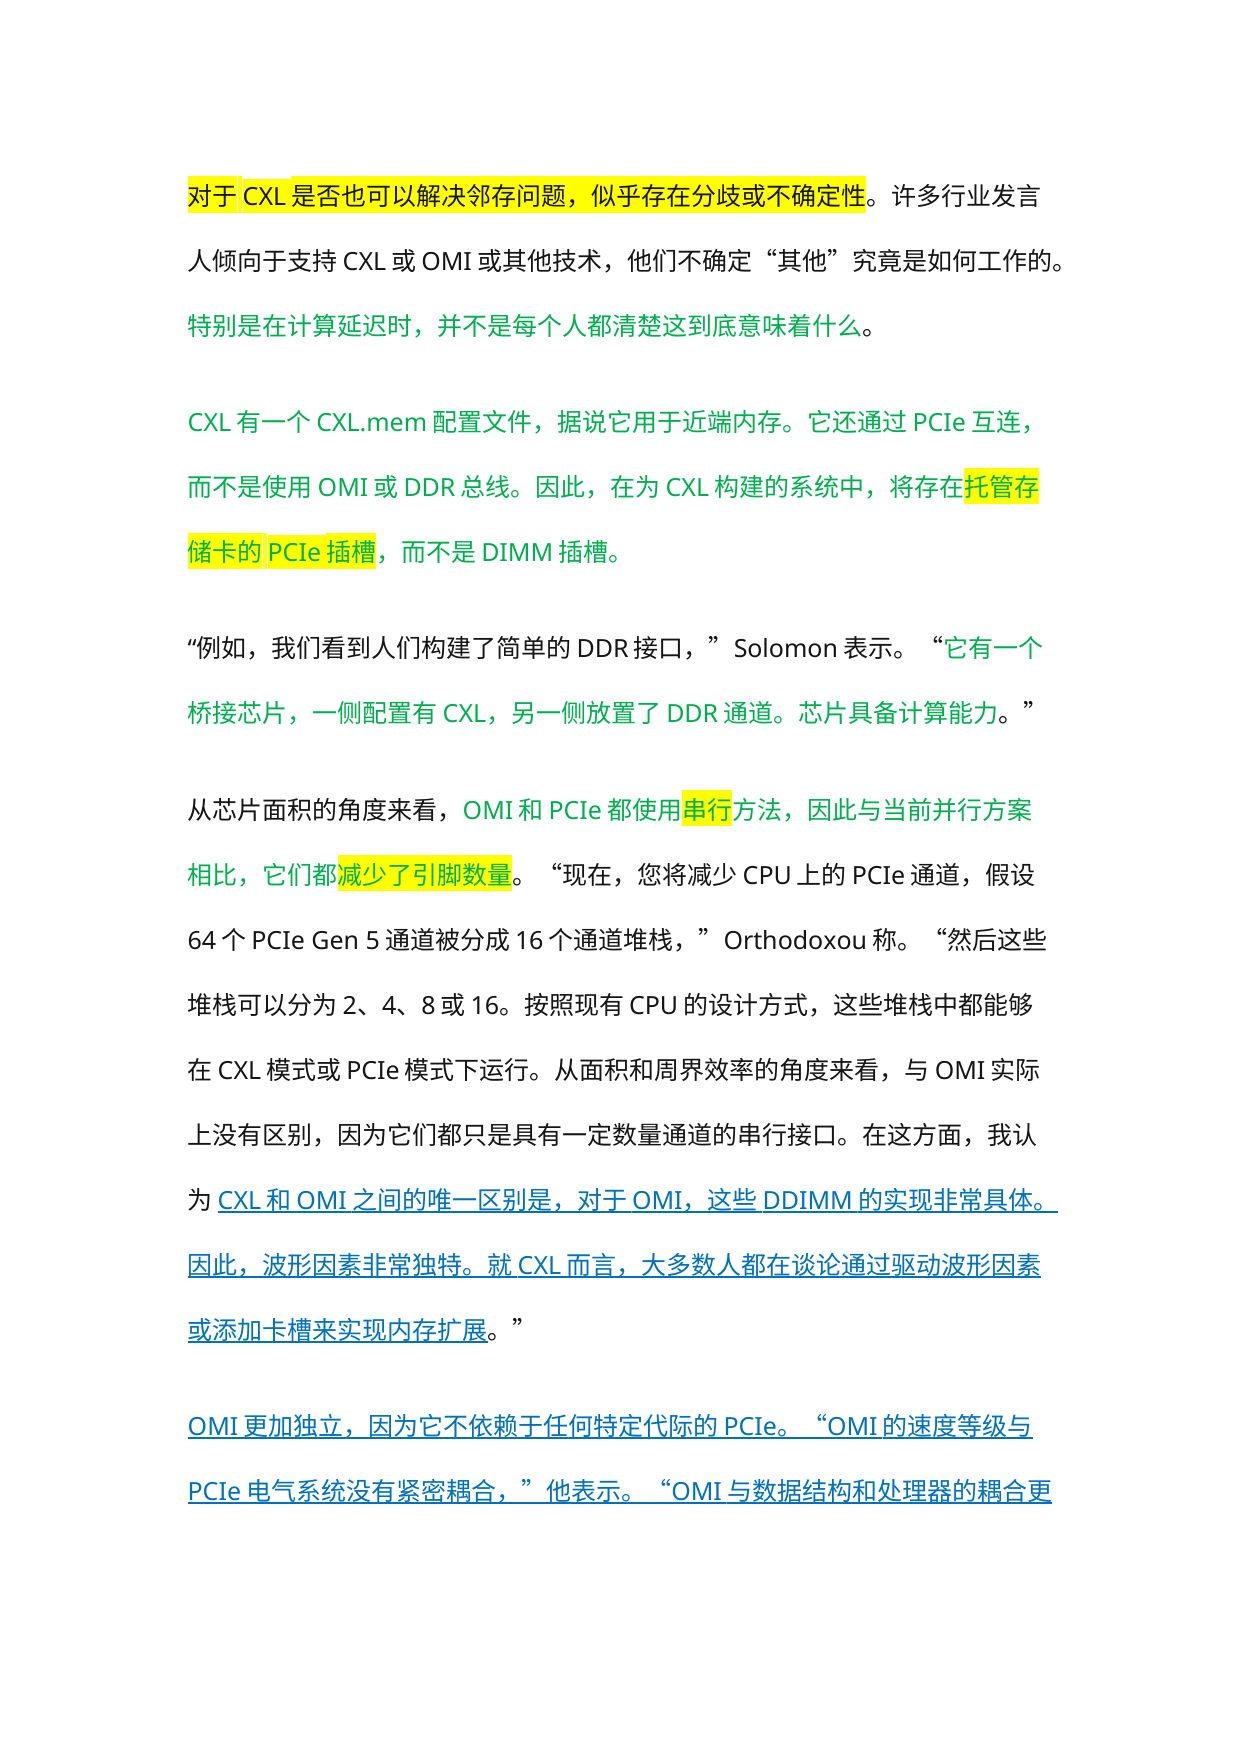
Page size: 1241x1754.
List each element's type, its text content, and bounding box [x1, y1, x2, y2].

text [187, 1392, 1053, 1522]
text 从芯片面积的角度来看，OMI和PCIe都使用串行方法，因此与当前并行方案相比，它们都减少了引脚数量。“现在，您将减少CPU上的PCIe通道，假设64个PCIe Gen 5通道被分成16个通道堆栈，”Orthodoxou称。“然后这些堆栈可以分为2、4、8或16。按照现有CPU的设计方式，这些堆栈中都能够在CXL模式或PCIe模式下运行。从面积和周界效率的角度来看，与OMI实际上没有区别，因为它们都只是具有一定数量通道的串行接口。在这方面，我认为CXL和OMI之间的唯一区别是，对于OMI，这些DDIMM的实现非常具体。因此，波形因素非常独特。就CXL而言，大多数人都在谈论通过驱动波形因素或添加卡槽来实现内存扩展。” [187, 776, 1053, 1361]
text CXL有一个CXL.mem配置文件，据说它用于近端内存。它还通过PCIe互连，而不是使用OMI或DDR总线。因此，在为CXL构建的系统中，将存在托管存储卡的PCIe插槽，而不是DIMM插槽。 [187, 388, 1053, 583]
text “例如，我们看到人们构建了简单的DDR接口，”Solomon表示。“它有一个桥接芯片，一侧配置有CXL，另一侧放置了DDR通道。芯片具备计算能力。” [187, 614, 1053, 744]
text 对于CXL是否也可以解决邻存问题，似乎存在分歧或不确定性。许多行业发言人倾向于支持CXL或OMI或其他技术，他们不确定“其他”究竟是如何工作的。特别是在计算延迟时，并不是每个人都清楚这到底意味着什么。 [187, 162, 1053, 357]
